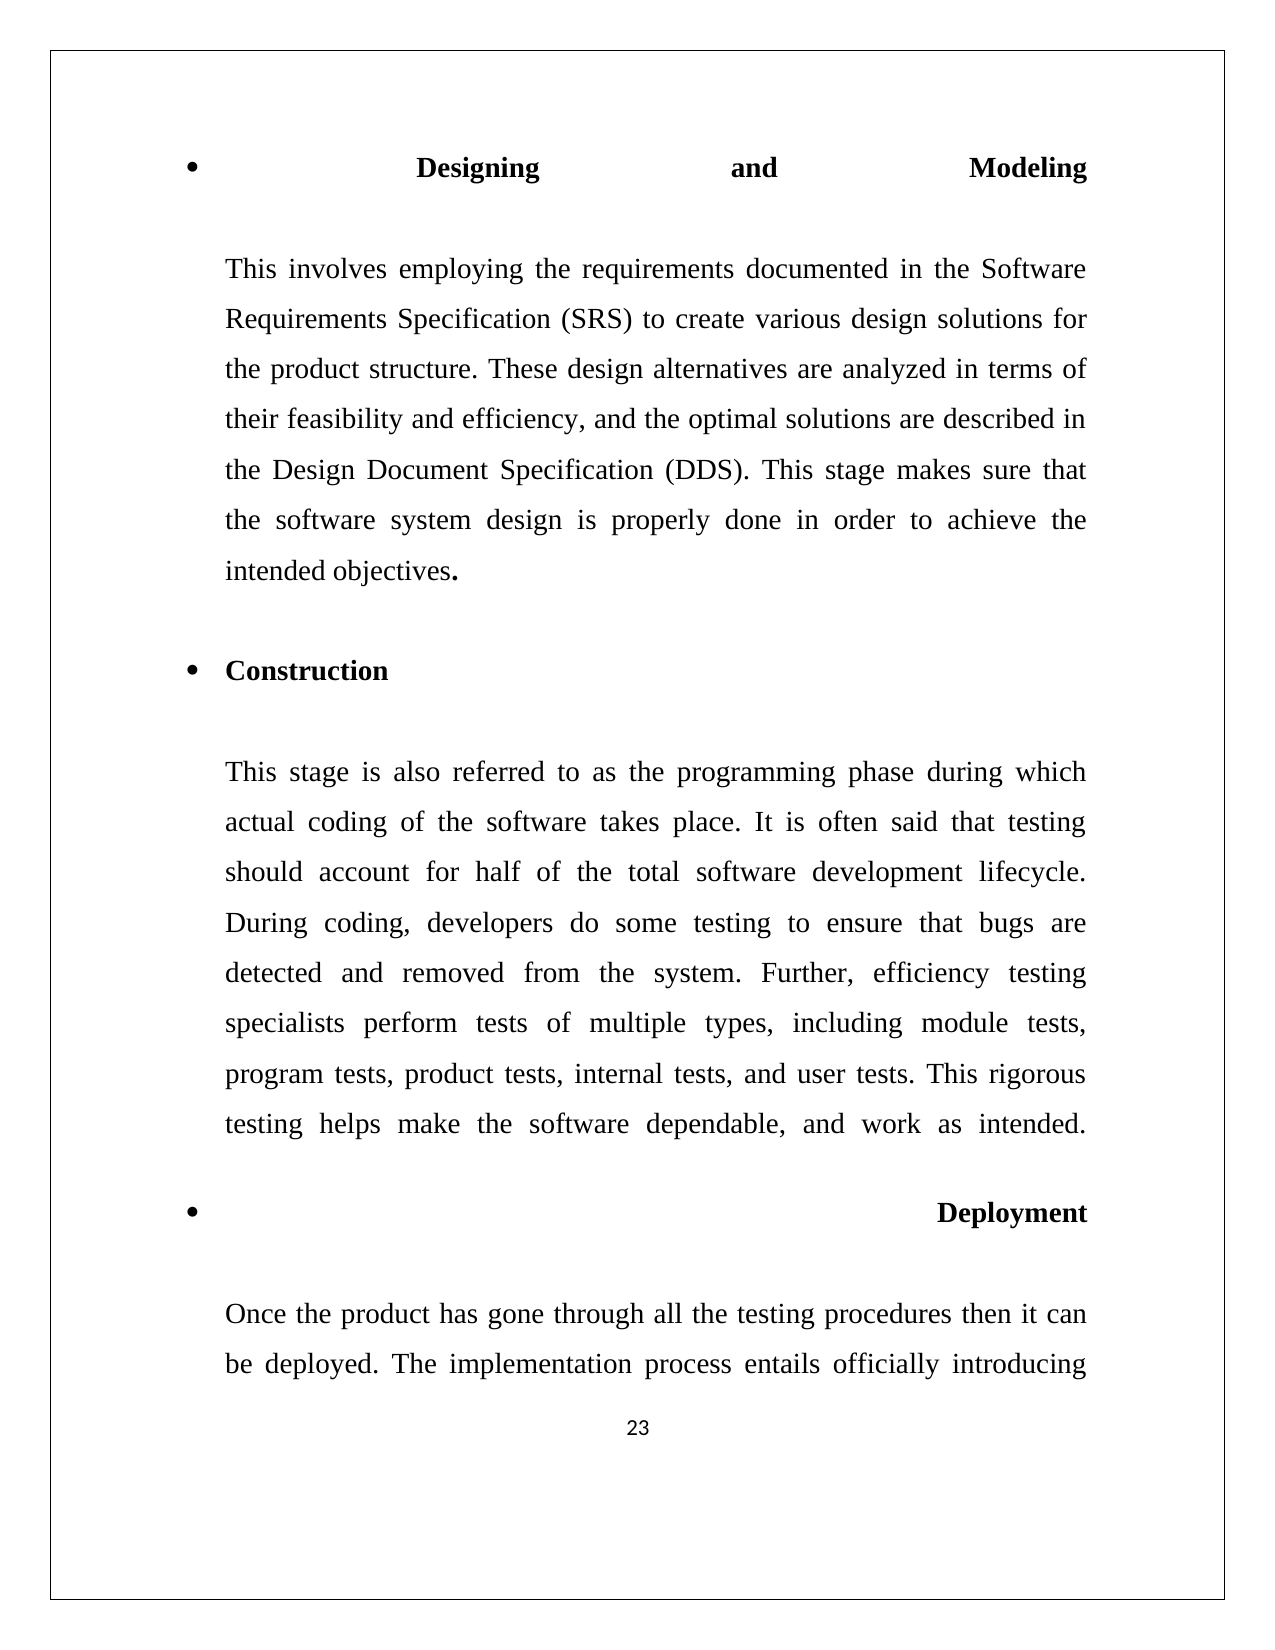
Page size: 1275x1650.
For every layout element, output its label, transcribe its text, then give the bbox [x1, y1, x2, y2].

list Construction This stage is also referred to as the programming phase during which actual coding of the software takes place. It is often said that testing should account for half of the total software development lifecycle. During coding, developers do some testing to ensure that bugs are detected and removed from the system. Further, efficiency testing specialists perform tests of multiple types, including module tests, program tests, product tests, internal tests, and user tests. This rigorous testing helps make the software dependable, and work as intended. [187, 653, 1087, 1182]
list Designing and Modeling This involves employing the requirements documented in the Software Requirements Specification (SRS) to create various design solutions for the product structure. These design alternatives are analyzed in terms of their feasibility and efficiency, and the optimal solutions are described in the Design Document Specification (DDS). This stage makes sure that the software system design is properly done in order to achieve the intended objectives. [187, 150, 1087, 586]
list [187, 1196, 1087, 1380]
